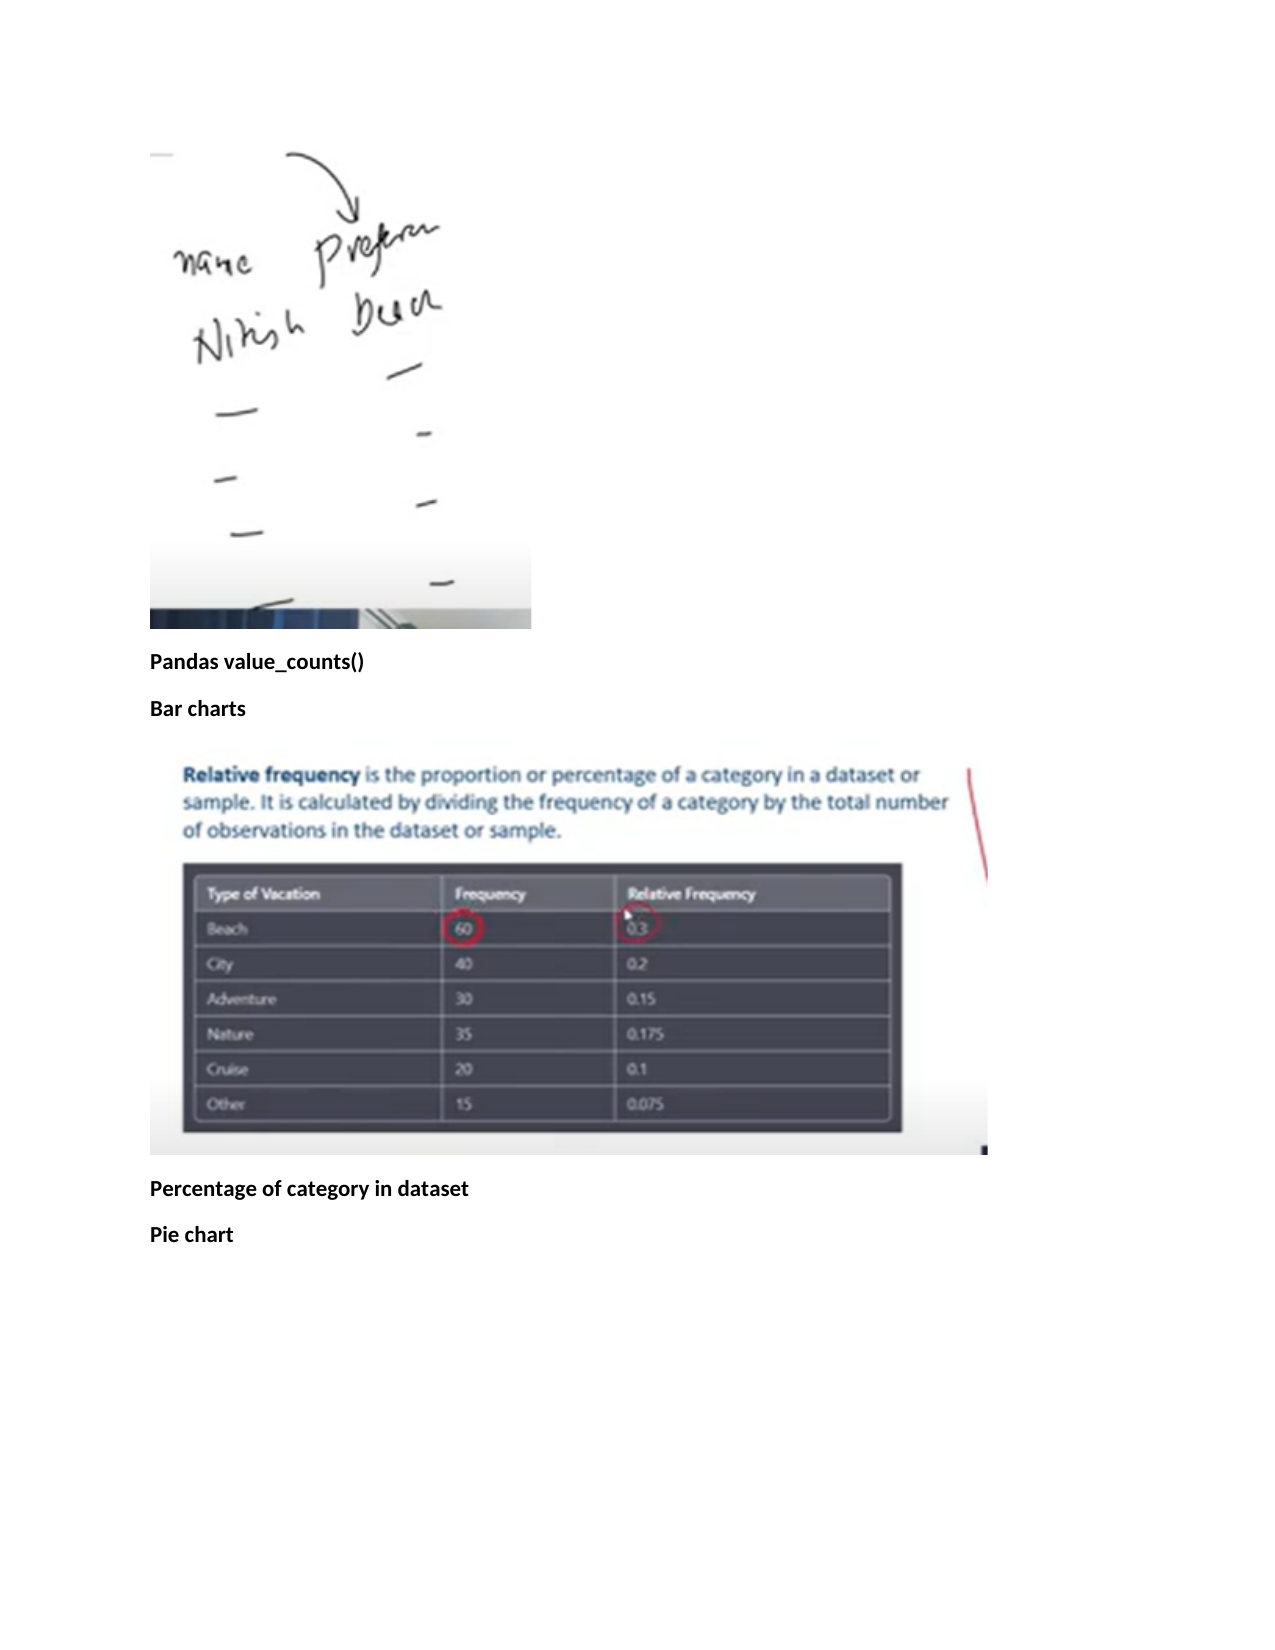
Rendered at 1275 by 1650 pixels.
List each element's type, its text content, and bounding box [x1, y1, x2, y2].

picture [150, 740, 988, 1155]
text Percentage of category in dataset [150, 1174, 1125, 1202]
text Pandas value_counts() [150, 647, 1125, 675]
text Bar charts [150, 694, 1125, 722]
text Pie chart [150, 1221, 1125, 1248]
picture [150, 150, 532, 629]
